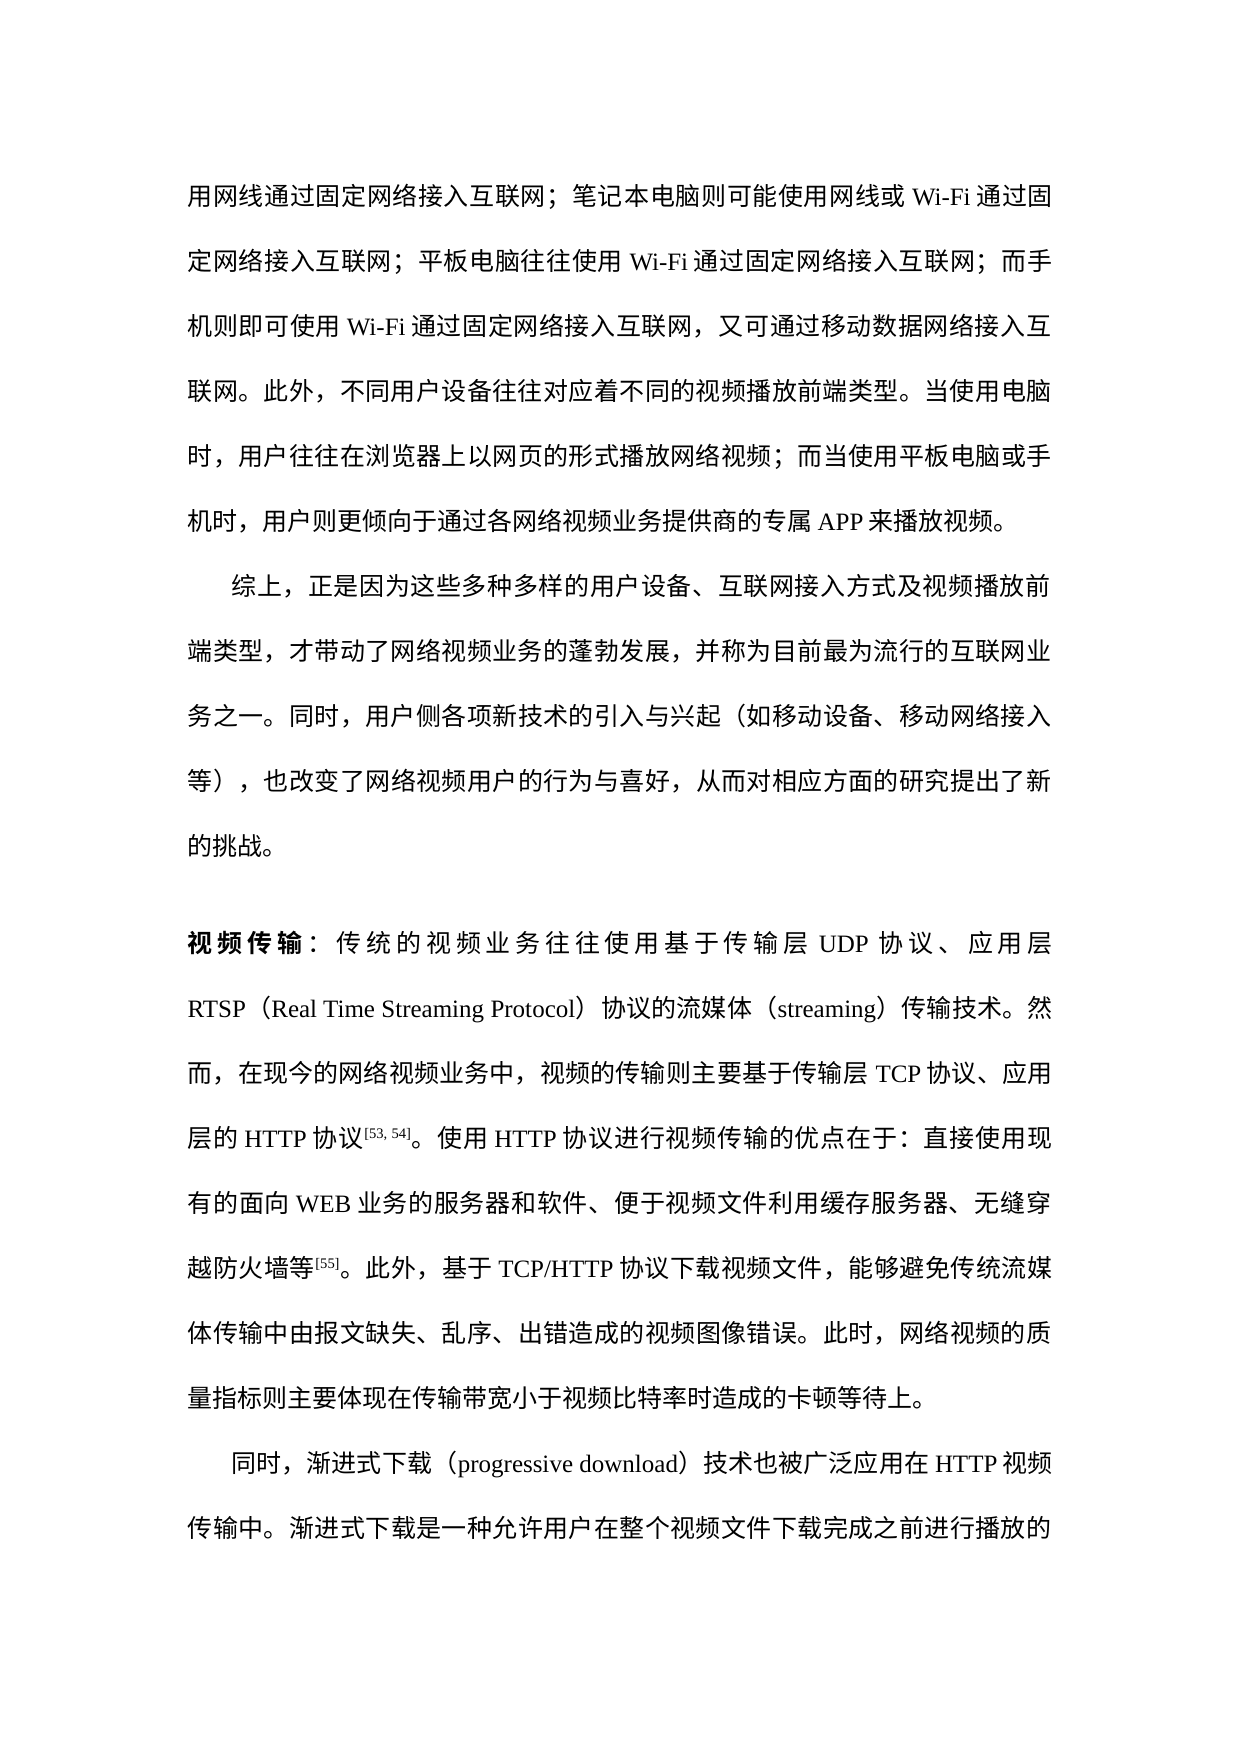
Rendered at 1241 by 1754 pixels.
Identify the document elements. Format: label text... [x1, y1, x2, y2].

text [187, 162, 1053, 552]
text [187, 1429, 1053, 1559]
text 综上，正是因为这些多种多样的用户设备、互联网接入方式及视频播放前端类型，才带动了网络视频业务的蓬勃发展，并称为目前最为流行的互联网业务之一。同时，用户侧各项新技术的引入与兴起（如移动设备、移动网络接入等），也改变了网络视频用户的行为与喜好，从而对相应方面的研究提出了新的挑战。 [187, 552, 1053, 877]
text 视频传输：传统的视频业务往往使用基于传输层UDP协议、应用层RTSP（Real Time Streaming Protocol）协议的流媒体（streaming）传输技术。然而，在现今的网络视频业务中，视频的传输则主要基于传输层TCP协议、应用层的HTTP协议[53, 54]。使用HTTP协议进行视频传输的优点在于：直接使用现有的面向WEB业务的服务器和软件、便于视频文件利用缓存服务器、无缝穿越防火墙等[55]。此外，基于TCP/HTTP协议下载视频文件，能够避免传统流媒体传输中由报文缺失、乱序、出错造成的视频图像错误。此时，网络视频的质量指标则主要体现在传输带宽小于视频比特率时造成的卡顿等待上。 [187, 909, 1053, 1429]
